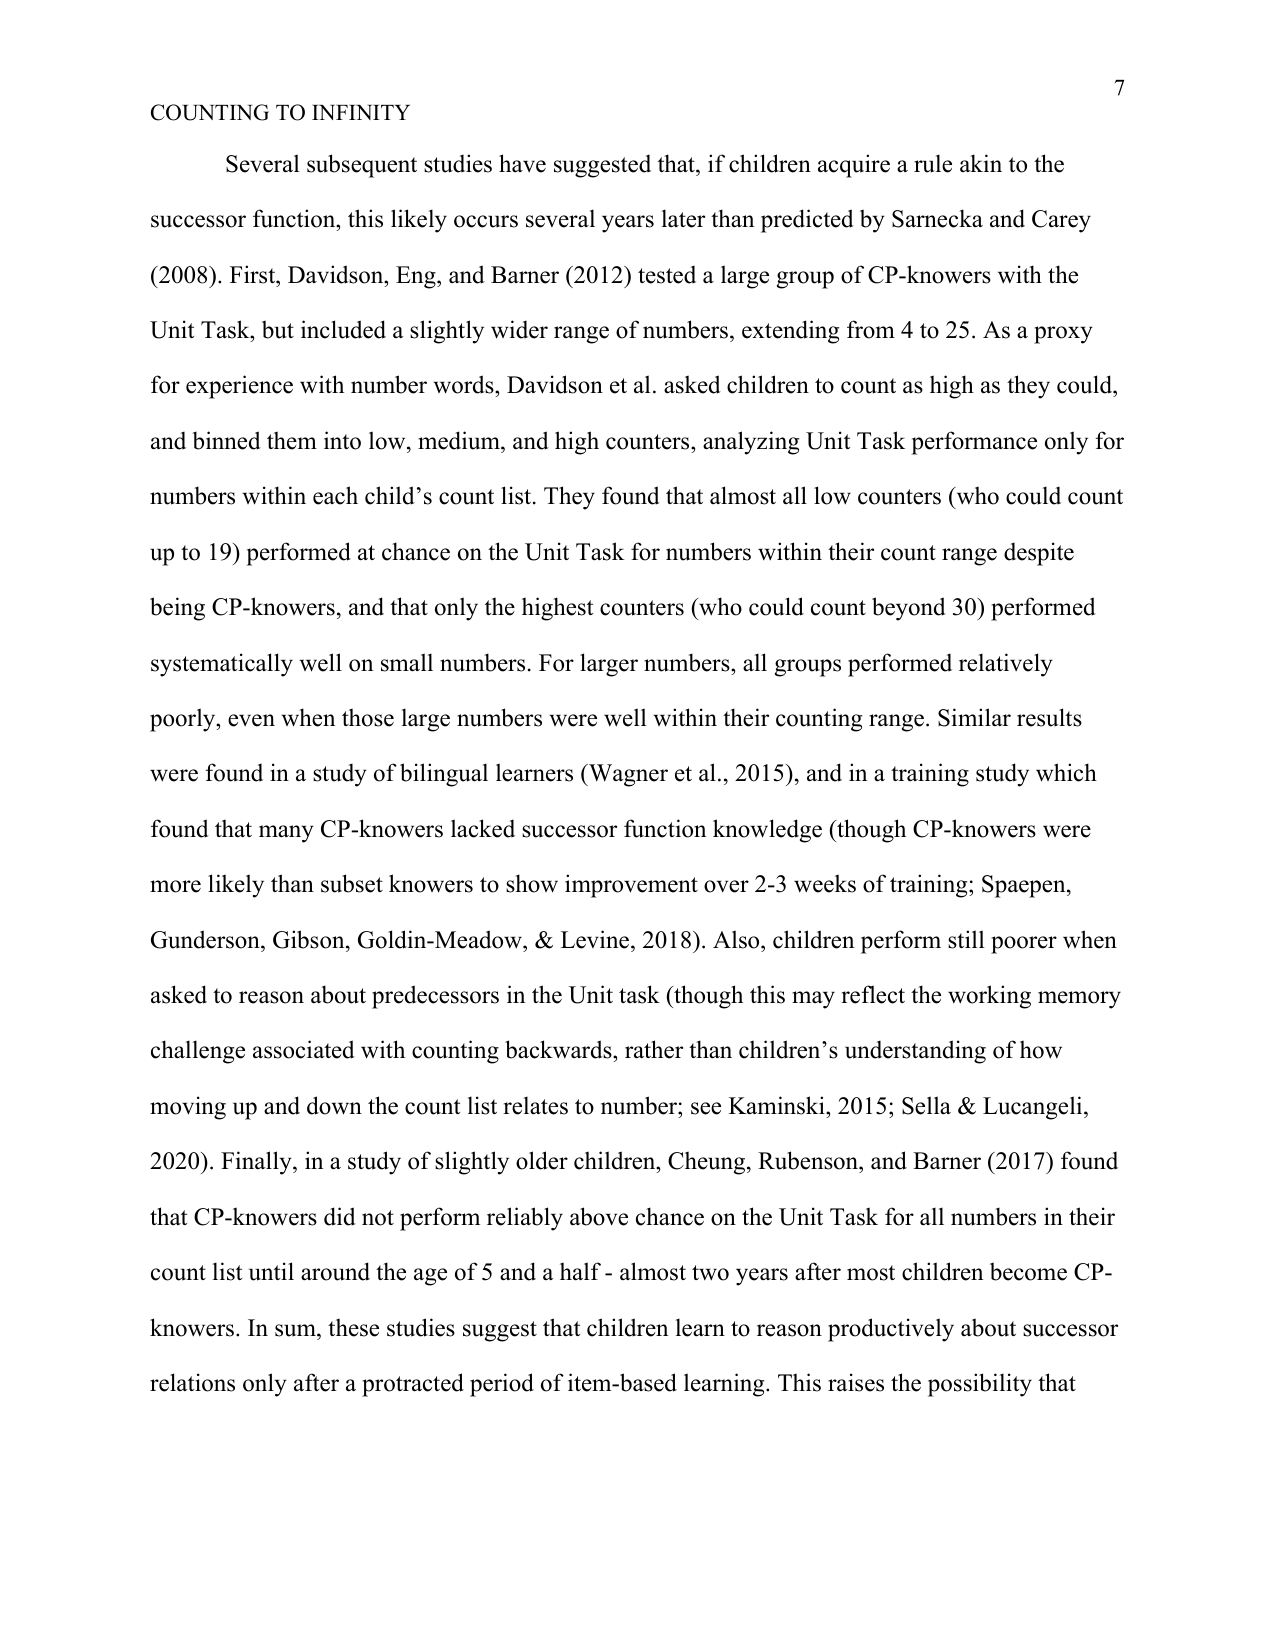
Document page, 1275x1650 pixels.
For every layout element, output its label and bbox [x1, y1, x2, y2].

text [150, 150, 1125, 1397]
